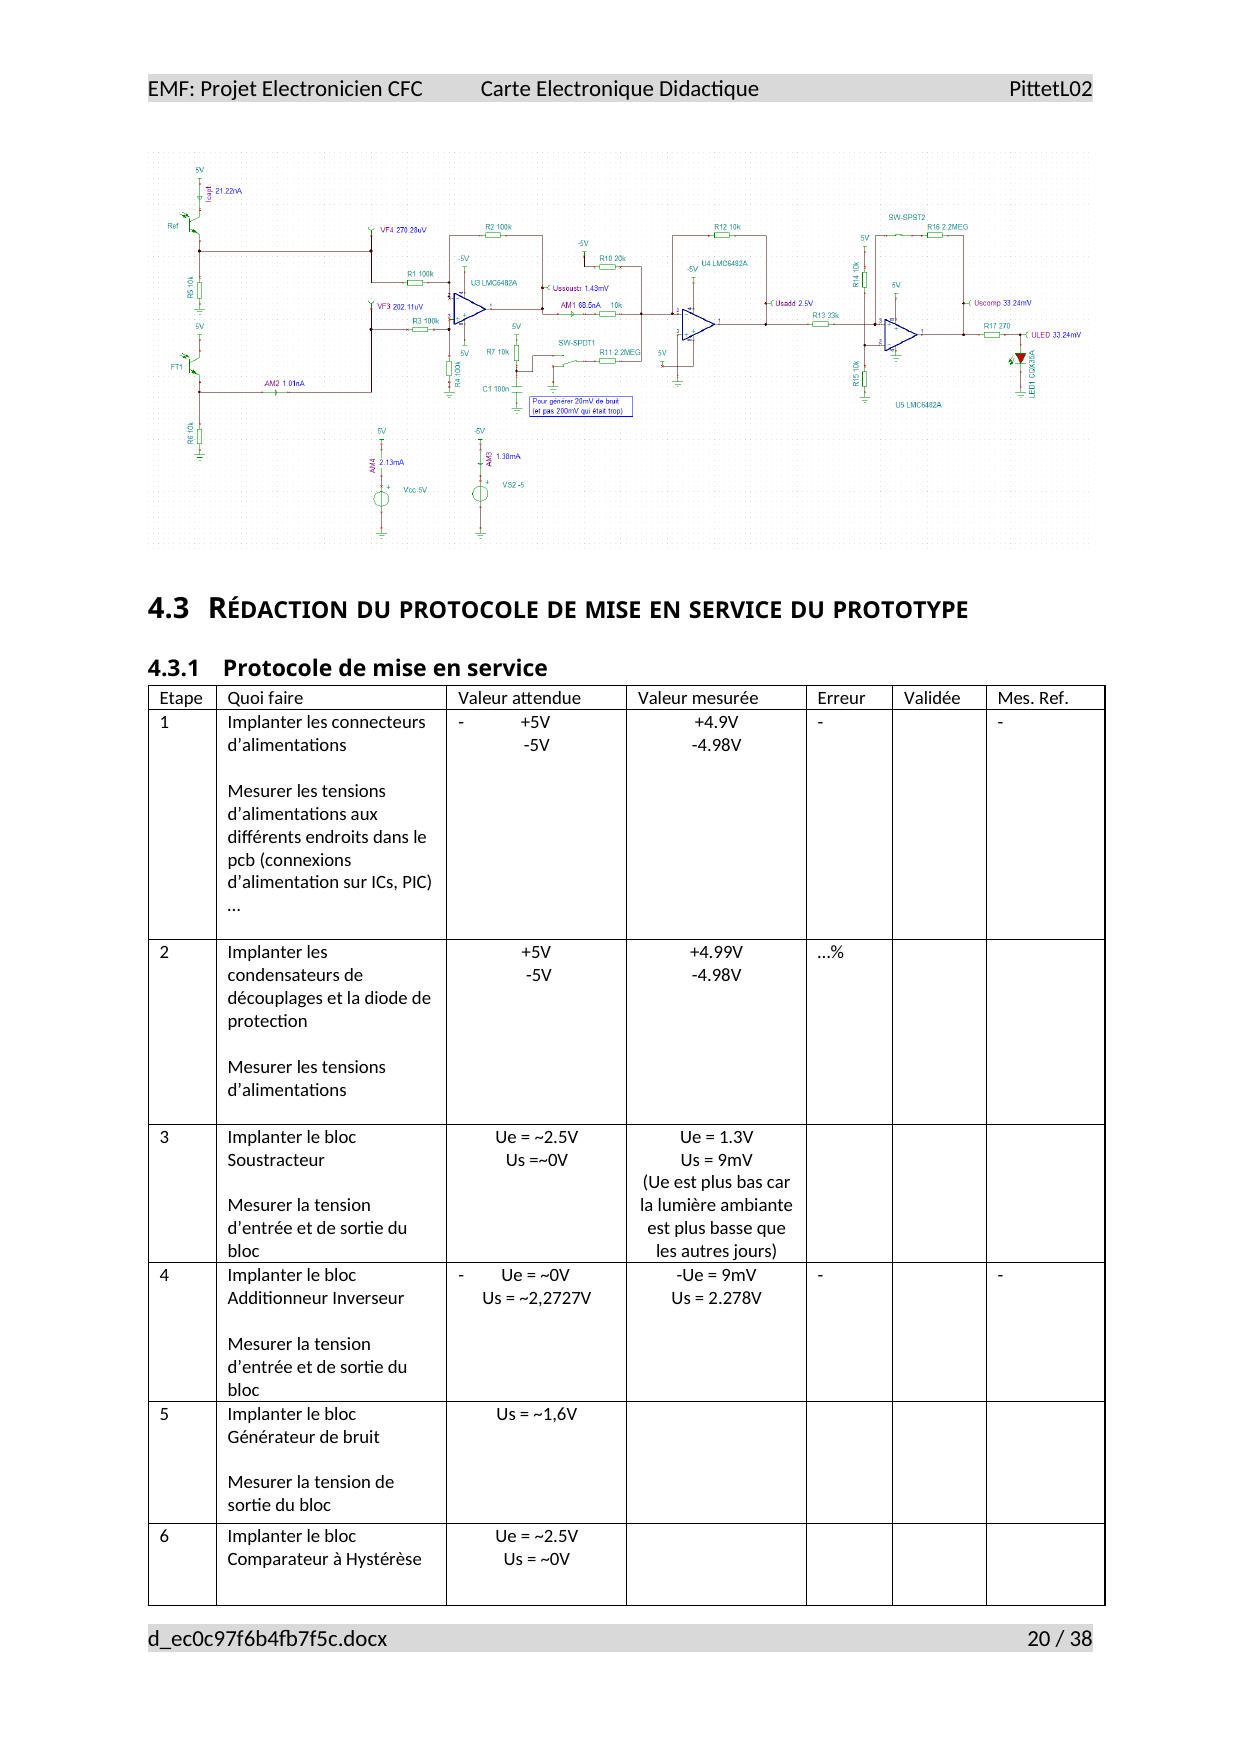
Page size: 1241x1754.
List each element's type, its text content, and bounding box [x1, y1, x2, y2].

picture [147, 147, 1093, 549]
table_cell [627, 1524, 806, 1605]
subtitle Protocole de mise en service [148, 651, 1093, 683]
table_cell Implanter les condensateurs de découplages et la diode de protection Mesurer les tensions d’alimentations [217, 940, 446, 1124]
table_cell [807, 1125, 892, 1262]
table_cell [627, 1402, 806, 1523]
table_cell Implanter le bloc Générateur de bruit Mesurer la tension de sortie du bloc [217, 1402, 446, 1523]
table_cell +5V -5V [447, 940, 626, 1124]
table_cell [987, 940, 1104, 1124]
table_cell - [807, 1263, 892, 1401]
table_cell -Ue = 9mV Us = 2.278V [627, 1263, 806, 1401]
table_cell [893, 710, 986, 939]
table_header Quoi faire [217, 686, 446, 709]
table_cell [893, 1402, 986, 1523]
table_cell 2 [149, 940, 216, 1124]
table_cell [447, 1524, 626, 1605]
table_cell [987, 1402, 1104, 1523]
table_cell Implanter le bloc Soustracteur Mesurer la tension d’entrée et de sortie du bloc [217, 1125, 446, 1262]
table_cell +4.9V -4.98V [627, 710, 806, 939]
table_cell [807, 1402, 892, 1523]
table_cell Us = ~1,6V [447, 1402, 626, 1523]
table_cell [987, 1125, 1104, 1262]
table_cell - Ue = ~0V Us = ~2,2727V [447, 1263, 626, 1401]
table_cell 4 [149, 1263, 216, 1401]
table_cell Implanter les connecteurs d’alimentations Mesurer les tensions d’alimentations aux différents endroits dans le pcb (connexions d’alimentation sur ICs, PIC) … [217, 710, 446, 939]
table_header Etape [149, 686, 216, 709]
table_cell [893, 1125, 986, 1262]
table_cell Ue = ~2.5V Us =~0V [447, 1125, 626, 1262]
table_cell - [987, 1263, 1104, 1401]
table_cell - [807, 710, 892, 939]
table_header Valeur mesurée [627, 686, 806, 709]
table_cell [217, 1524, 446, 1605]
table_cell 3 [149, 1125, 216, 1262]
table_cell +4.99V -4.98V [627, 940, 806, 1124]
table_cell [893, 1263, 986, 1401]
table_cell [807, 1524, 892, 1605]
table_cell 6 [149, 1524, 216, 1605]
table_header Mes. Ref. [987, 686, 1104, 709]
table_cell 5 [149, 1402, 216, 1523]
table_header Valeur attendue [447, 686, 626, 709]
subtitle Rédaction du protocole de mise en service du prototype [148, 588, 1093, 627]
table_cell …% [807, 940, 892, 1124]
table_cell Implanter le bloc Additionneur Inverseur Mesurer la tension d’entrée et de sortie du bloc [217, 1263, 446, 1401]
table_cell [987, 1524, 1104, 1605]
table_header Validée [893, 686, 986, 709]
table_cell [893, 940, 986, 1124]
table_cell Ue = 1.3V Us = 9mV (Ue est plus bas car la lumière ambiante est plus basse que les autres jours) [627, 1125, 806, 1262]
table_header Erreur [807, 686, 892, 709]
table_cell - [987, 710, 1104, 939]
table_cell - +5V -5V [447, 710, 626, 939]
table_cell [893, 1524, 986, 1605]
table_cell 1 [149, 710, 216, 939]
